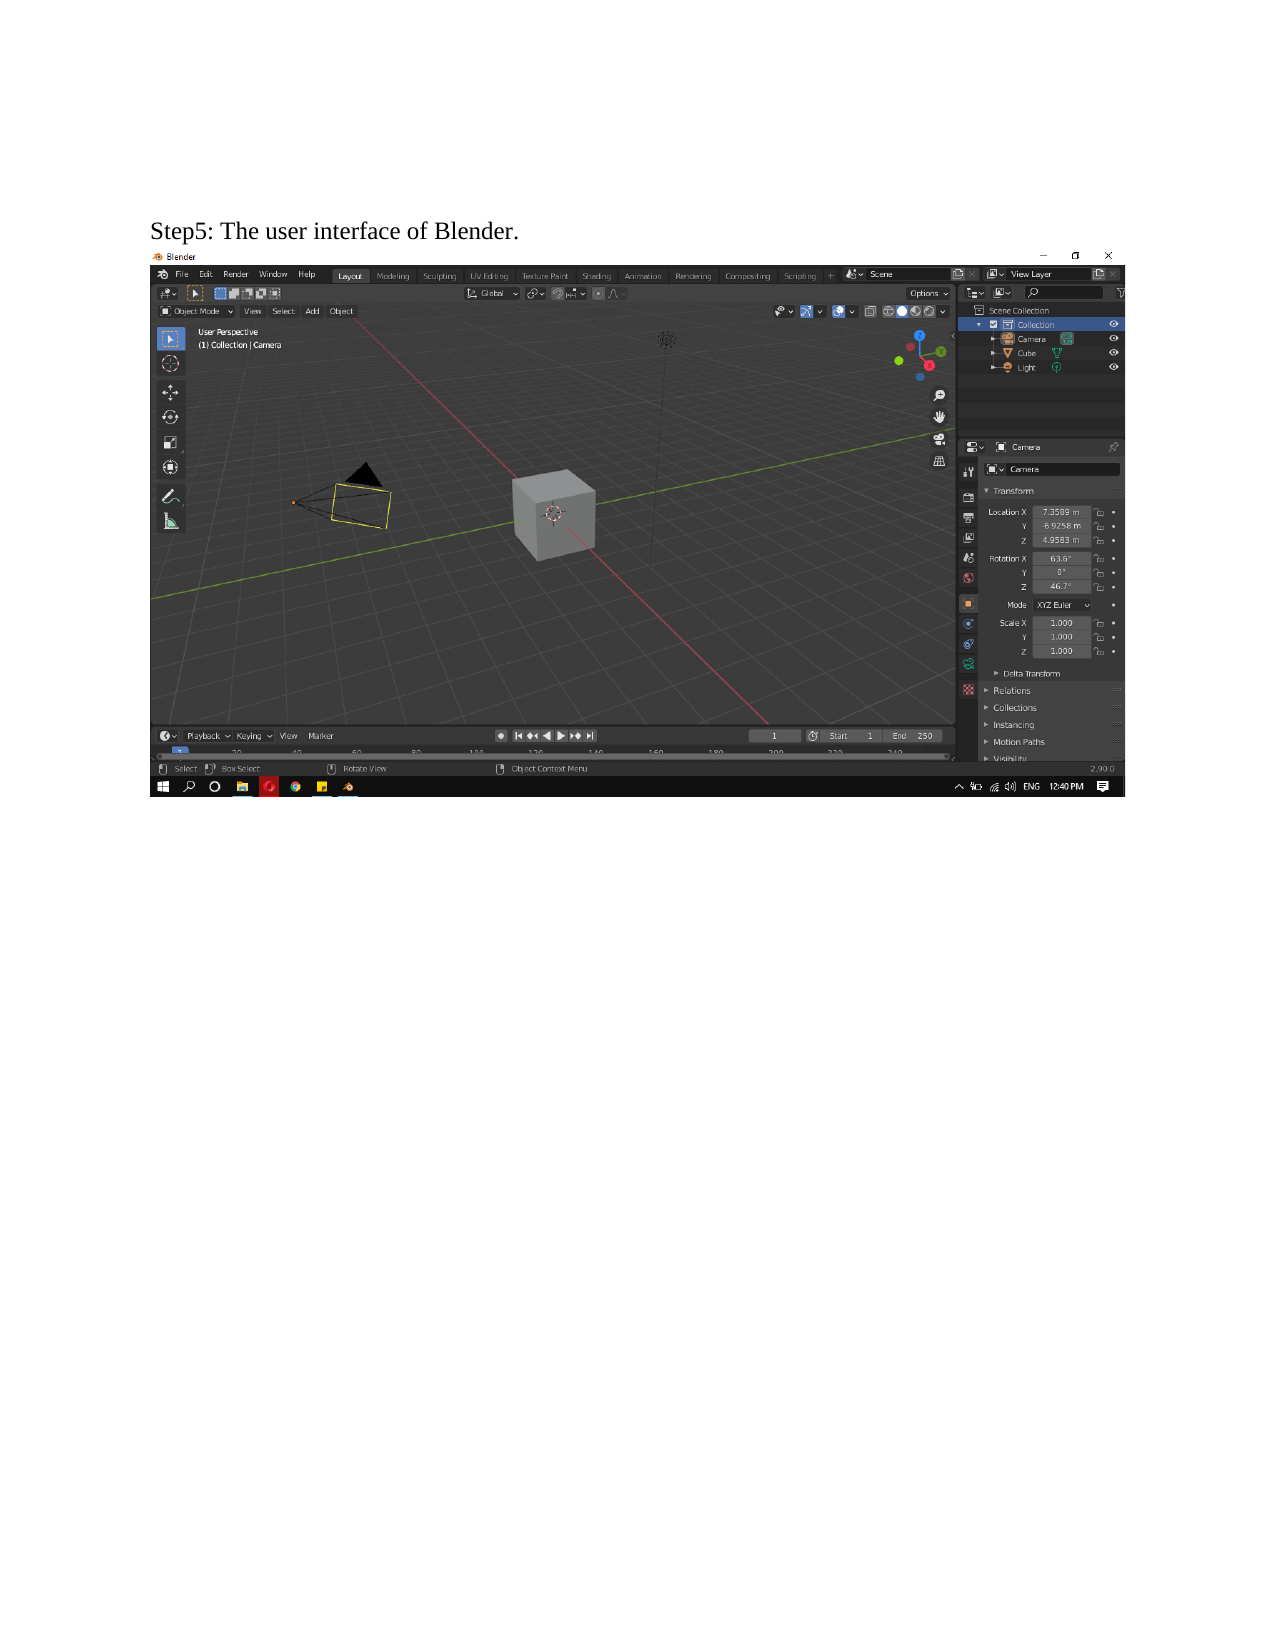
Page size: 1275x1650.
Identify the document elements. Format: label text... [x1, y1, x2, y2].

text Step5: The user interface of Blender. [150, 216, 1125, 245]
picture [150, 249, 1125, 797]
